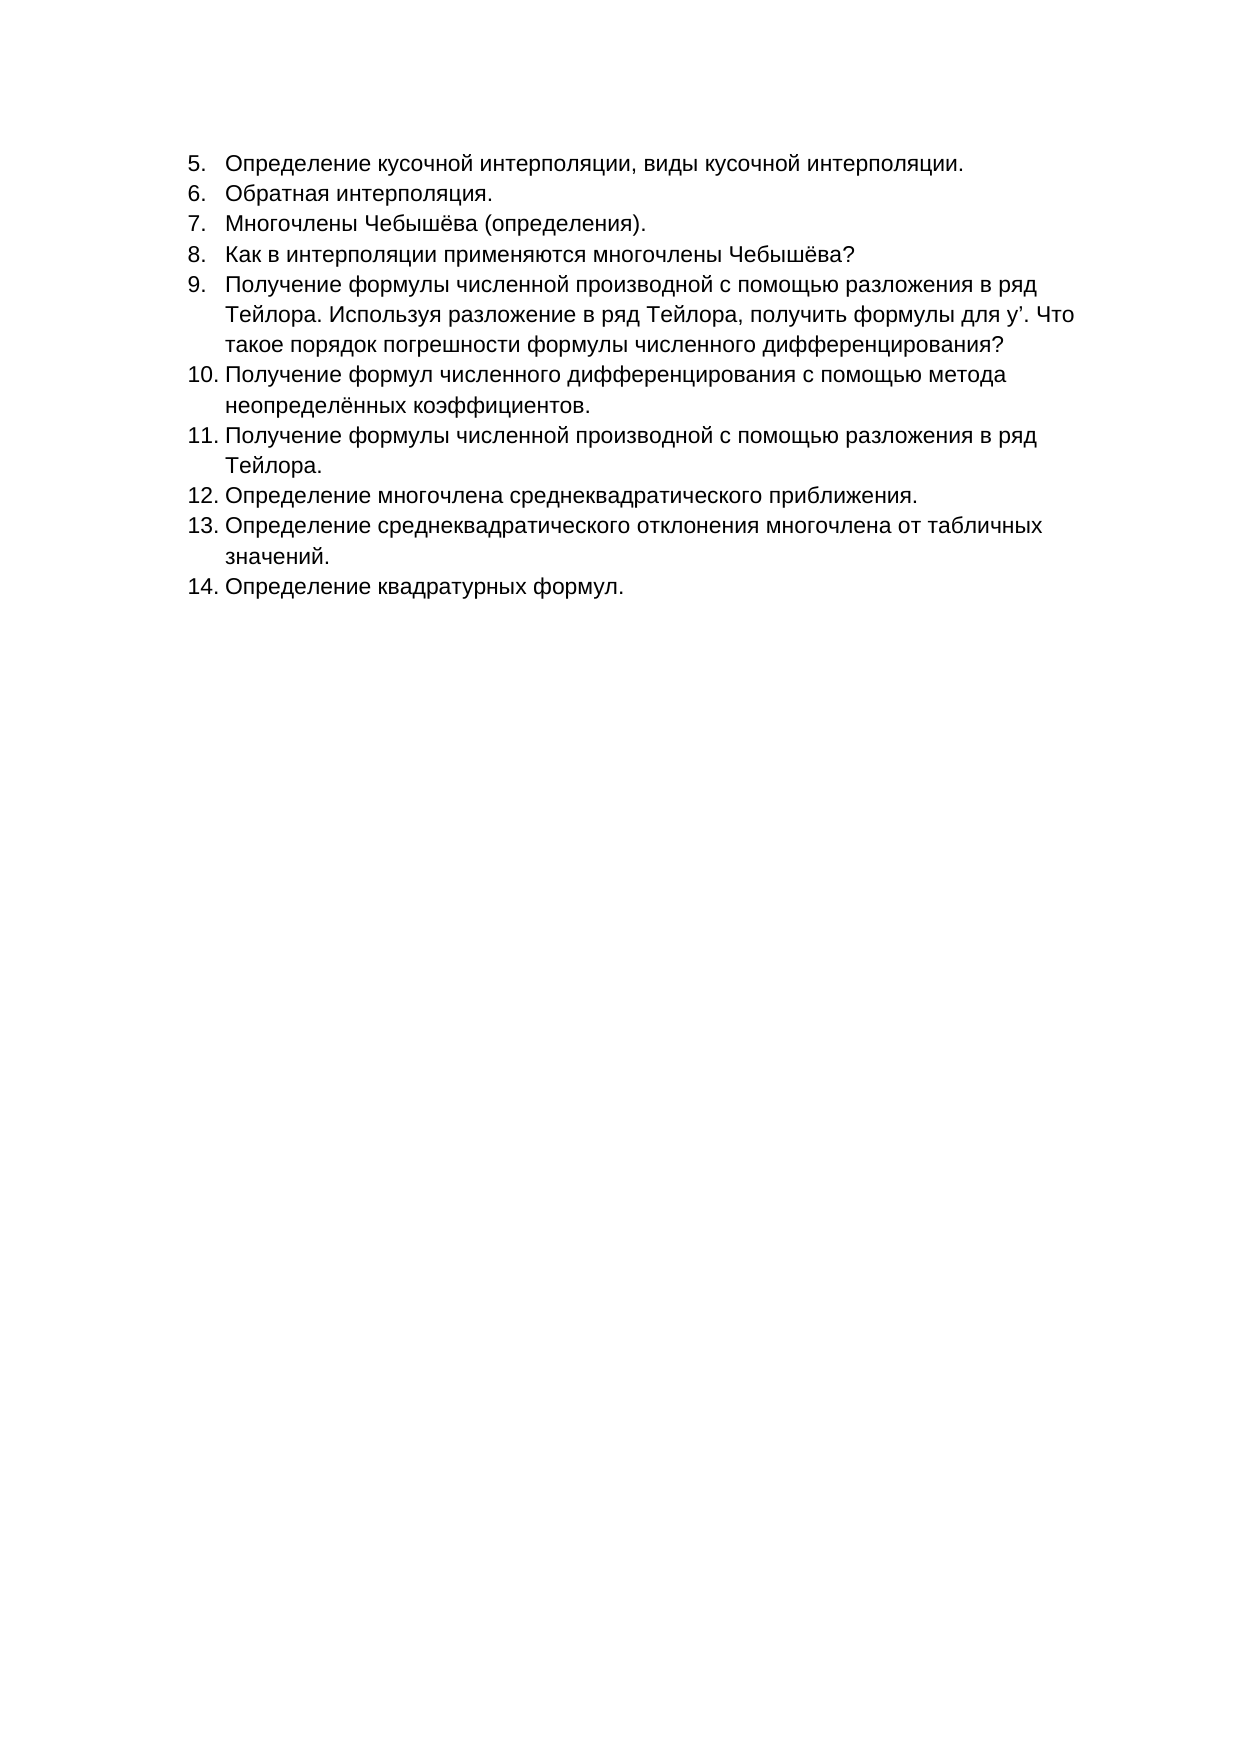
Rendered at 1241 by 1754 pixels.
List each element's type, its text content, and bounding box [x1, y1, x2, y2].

list Как в интерполяции применяются многочлены Чебышёва? [187, 241, 1090, 267]
list Получение формулы численной производной с помощью разложения в ряд Тейлора. [187, 422, 1090, 478]
list Обратная интерполяция. [187, 180, 1090, 207]
list Определение среднеквадратического отклонения многочлена от табличных значений. [187, 512, 1090, 569]
list Получение формул численного дифференцирования с помощью метода неопределённых коэффициентов. [187, 361, 1090, 418]
list Многочлены Чебышёва (определения). [187, 210, 1090, 237]
list Определение квадратурных формул. [187, 573, 1090, 599]
list Определение кусочной интерполяции, виды кусочной интерполяции. [187, 150, 1090, 176]
list Определение многочлена среднеквадратического приближения. [187, 482, 1090, 509]
list Получение формулы численной производной с помощью разложения в ряд Тейлора. Используя разложение в ряд Тейлора, получить формулы для y’. Что такое порядок погрешности формулы численного дифференцирования? [187, 271, 1090, 358]
